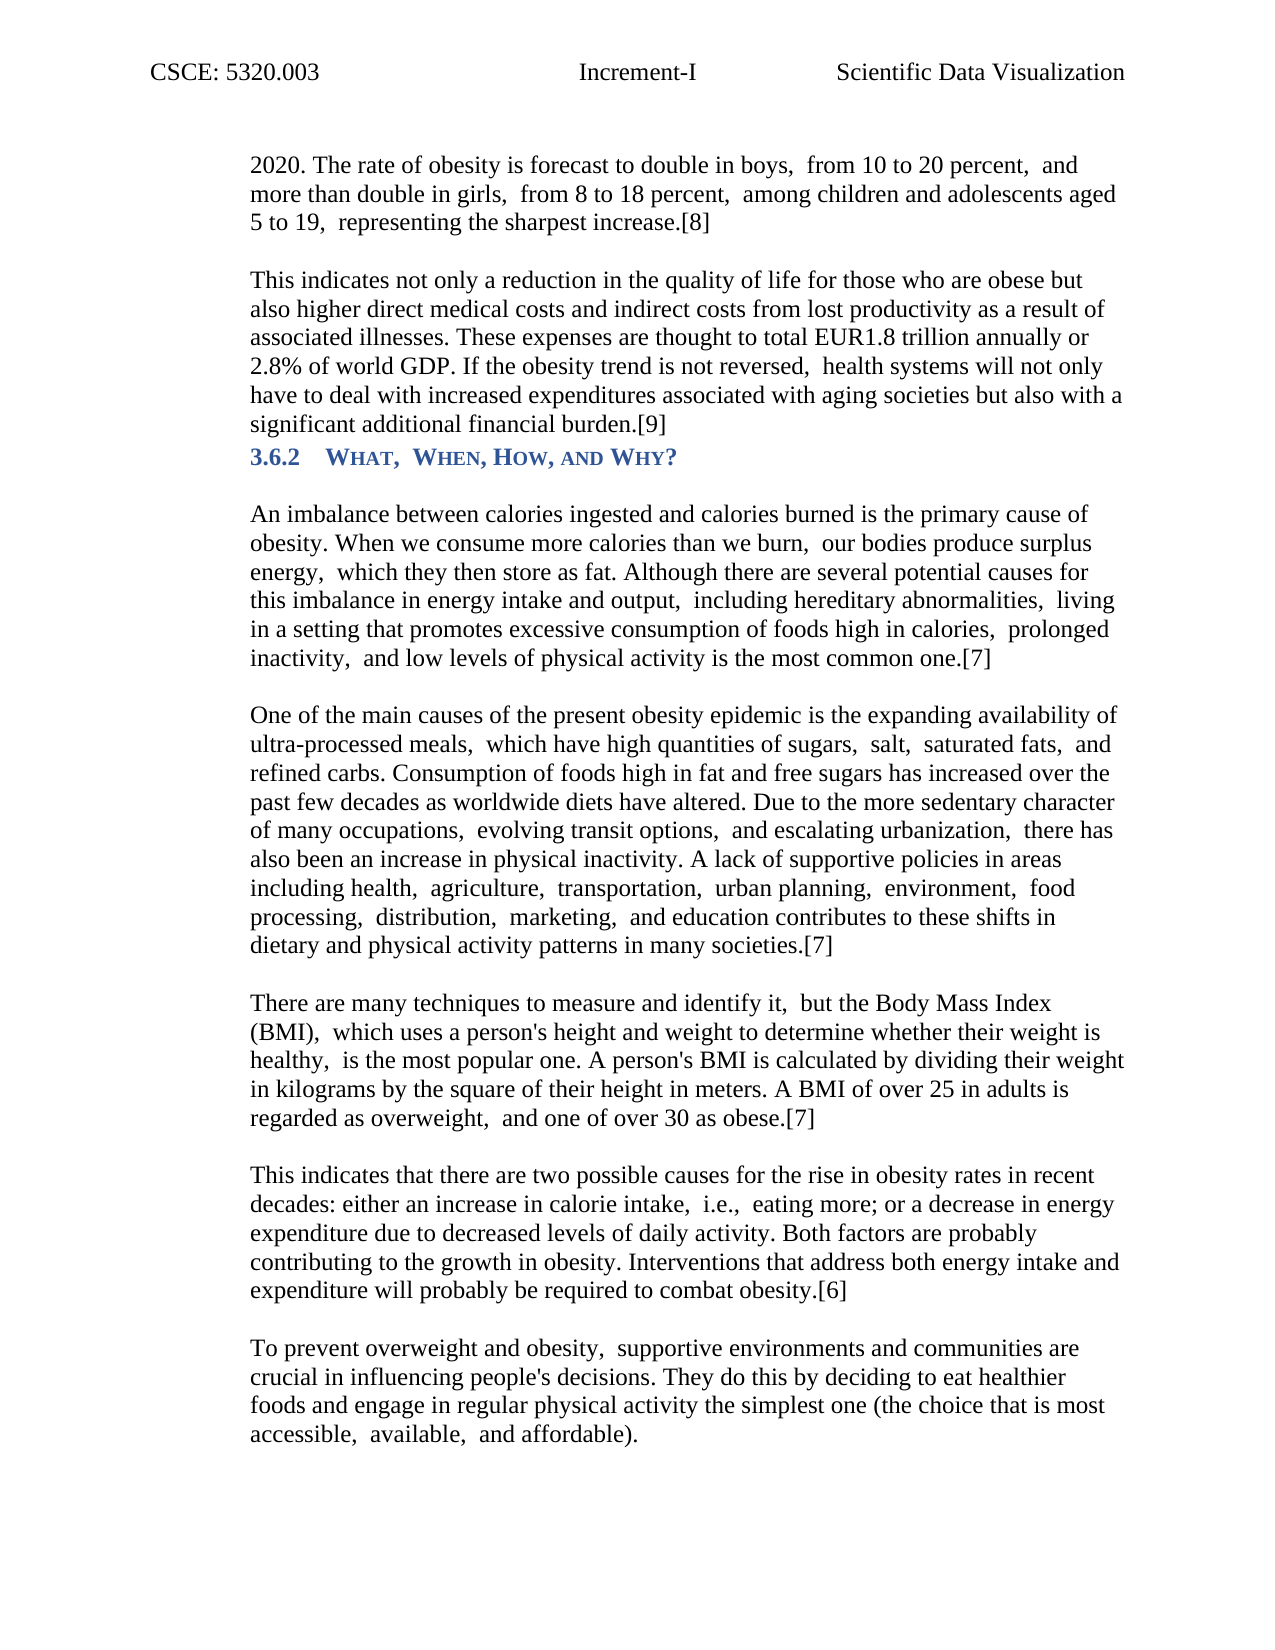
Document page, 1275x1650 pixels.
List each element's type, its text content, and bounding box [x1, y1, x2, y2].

text There are many techniques to measure and identify it, but the Body Mass Index (BMI), which uses a person's height and weight to determine whether their weight is healthy, is the most popular one. A person's BMI is calculated by dividing their weight in kilograms by the square of their height in meters. A BMI of over 25 in adults is regarded as overweight, and one of over 30 as obese.[7] [250, 988, 1125, 1132]
text To prevent overweight and obesity, supportive environments and communities are crucial in influencing people's decisions. They do this by deciding to eat healthier foods and engage in regular physical activity the simplest one (the choice that is most accessible, available, and affordable). [250, 1333, 1125, 1448]
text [250, 150, 1125, 236]
subtitle What, When, How, and Why? [250, 442, 1125, 470]
text This indicates that there are two possible causes for the rise in obesity rates in recent decades: either an increase in calorie intake, i.e., eating more; or a decrease in energy expenditure due to decreased levels of daily activity. Both factors are probably contributing to the growth in obesity. Interventions that address both energy intake and expenditure will probably be required to combat obesity.[6] [250, 1160, 1125, 1304]
text One of the main causes of the present obesity epidemic is the expanding availability of ultra-processed meals, which have high quantities of sugars, salt, saturated fats, and refined carbs. Consumption of foods high in fat and free sugars has increased over the past few decades as worldwide diets have altered. Due to the more sedentary character of many occupations, evolving transit options, and escalating urbanization, there has also been an increase in physical inactivity. A lack of supportive policies in areas including health, agriculture, transportation, urban planning, environment, food processing, distribution, marketing, and education contributes to these shifts in dietary and physical activity patterns in many societies.[7] [250, 700, 1125, 959]
text This indicates not only a reduction in the quality of life for those who are obese but also higher direct medical costs and indirect costs from lost productivity as a result of associated illnesses. These expenses are thought to total EUR1.8 trillion annually or 2.8% of world GDP. If the obesity trend is not reversed, health systems will not only have to deal with increased expenditures associated with aging societies but also with a significant additional financial burden.[9] [250, 265, 1125, 437]
text An imbalance between calories ingested and calories burned is the primary cause of obesity. When we consume more calories than we burn, our bodies produce surplus energy, which they then store as fat. Although there are several potential causes for this imbalance in energy intake and output, including hereditary abnormalities, living in a setting that promotes excessive consumption of foods high in calories, prolonged inactivity, and low levels of physical activity is the most common one.[7] [250, 499, 1125, 672]
